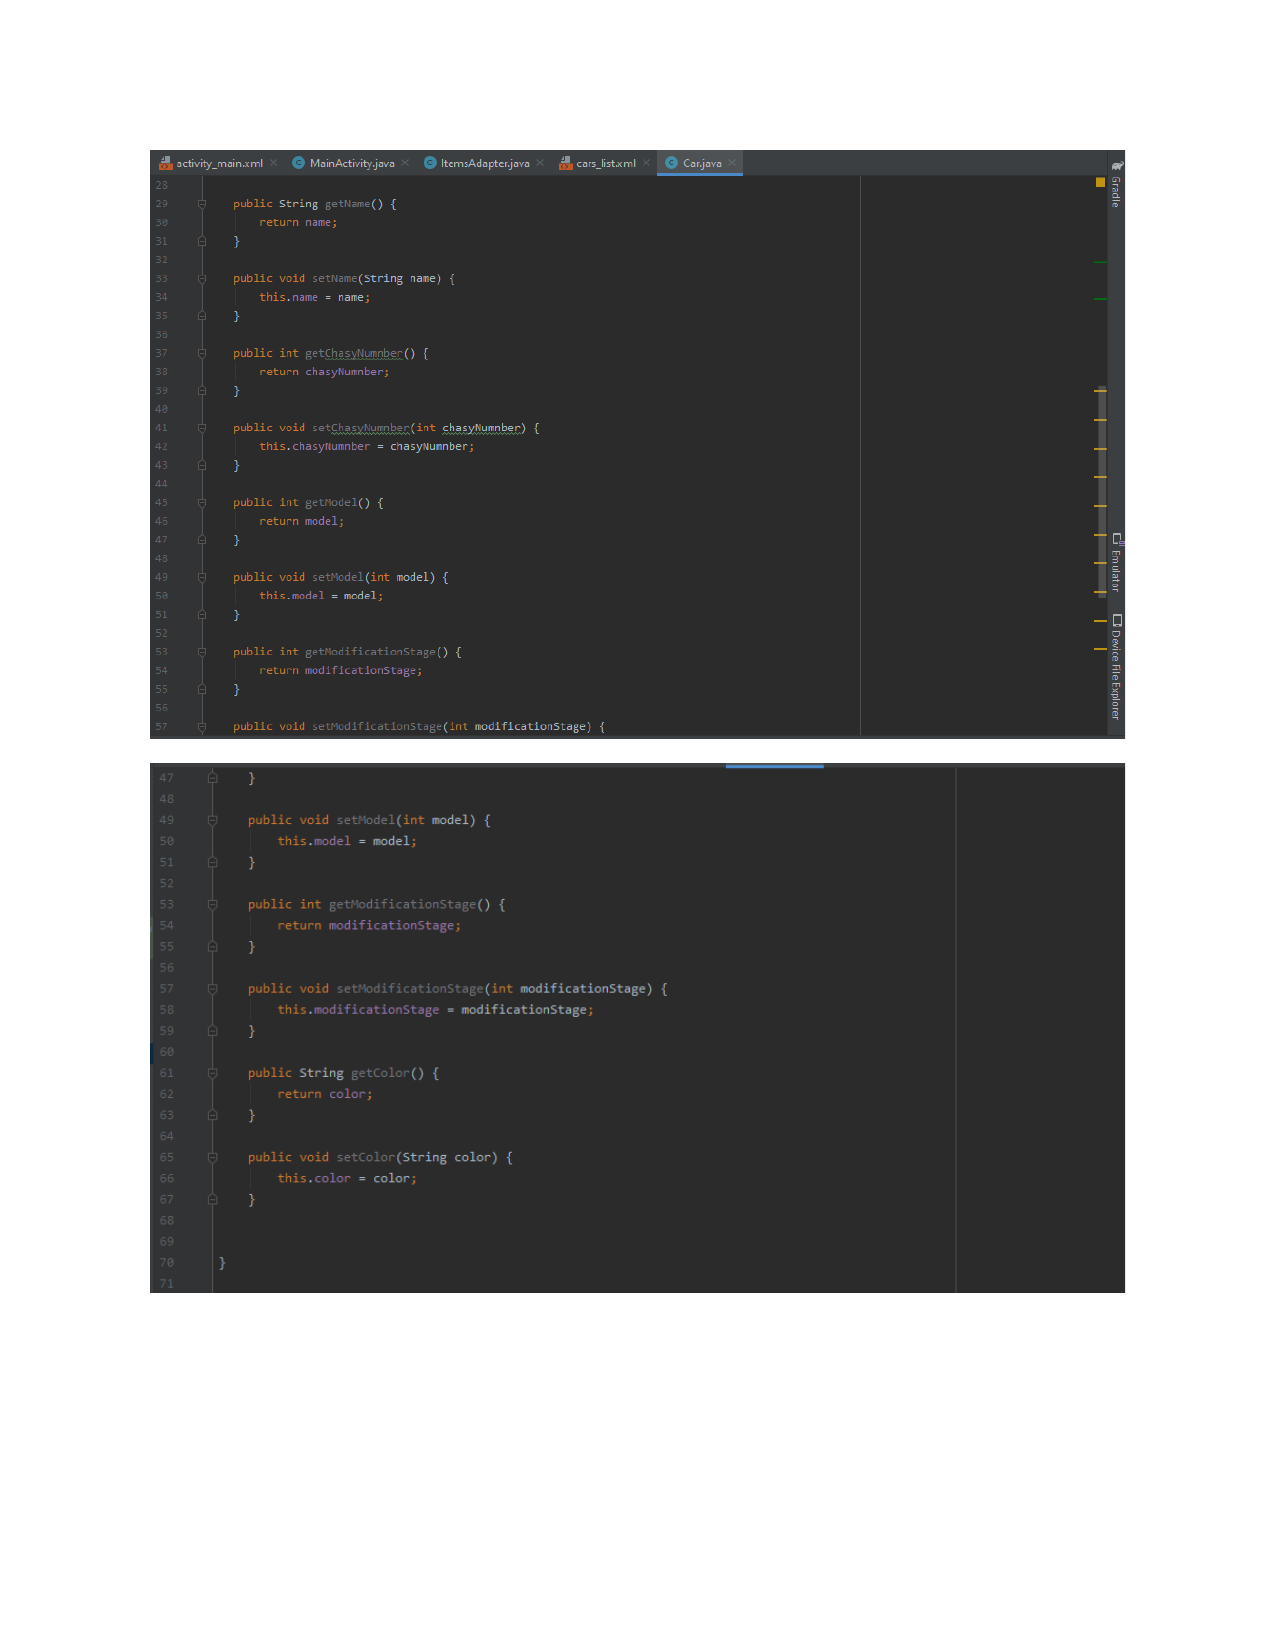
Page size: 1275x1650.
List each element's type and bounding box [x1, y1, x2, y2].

picture [150, 150, 1125, 739]
picture [150, 763, 1125, 1293]
